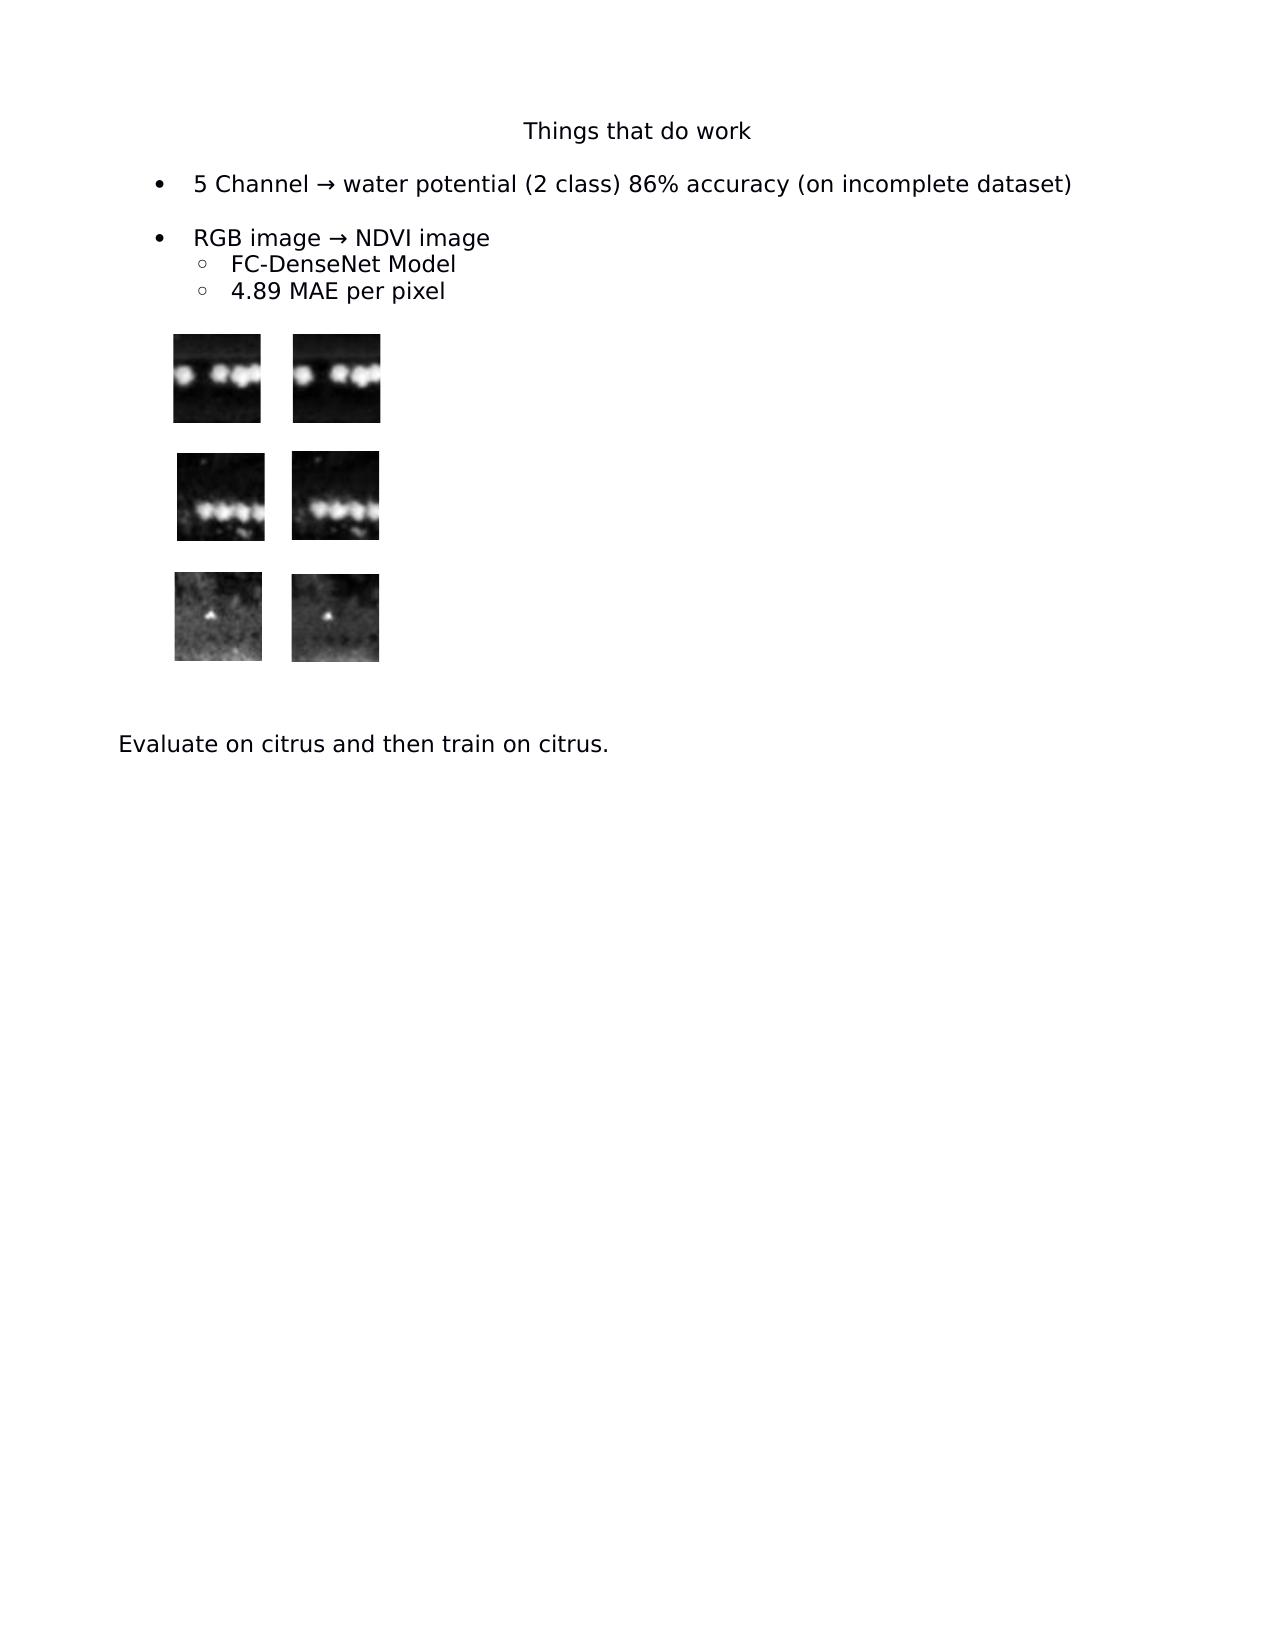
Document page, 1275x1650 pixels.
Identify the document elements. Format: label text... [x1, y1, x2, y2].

picture [292, 334, 381, 423]
picture [174, 572, 262, 661]
picture [173, 334, 261, 423]
picture [291, 451, 380, 540]
text Evaluate on citrus and then train on citrus. [118, 731, 1157, 758]
list FC-DenseNet Model [193, 251, 1157, 278]
picture [177, 453, 265, 541]
list 4.89 MAE per pixel [193, 278, 1157, 305]
text Things that do work [118, 118, 1157, 145]
list RGB image → NDVI image [156, 225, 1157, 251]
list 5 Channel → water potential (2 class) 86% accuracy (on incomplete dataset) [156, 171, 1157, 198]
picture [291, 574, 380, 662]
